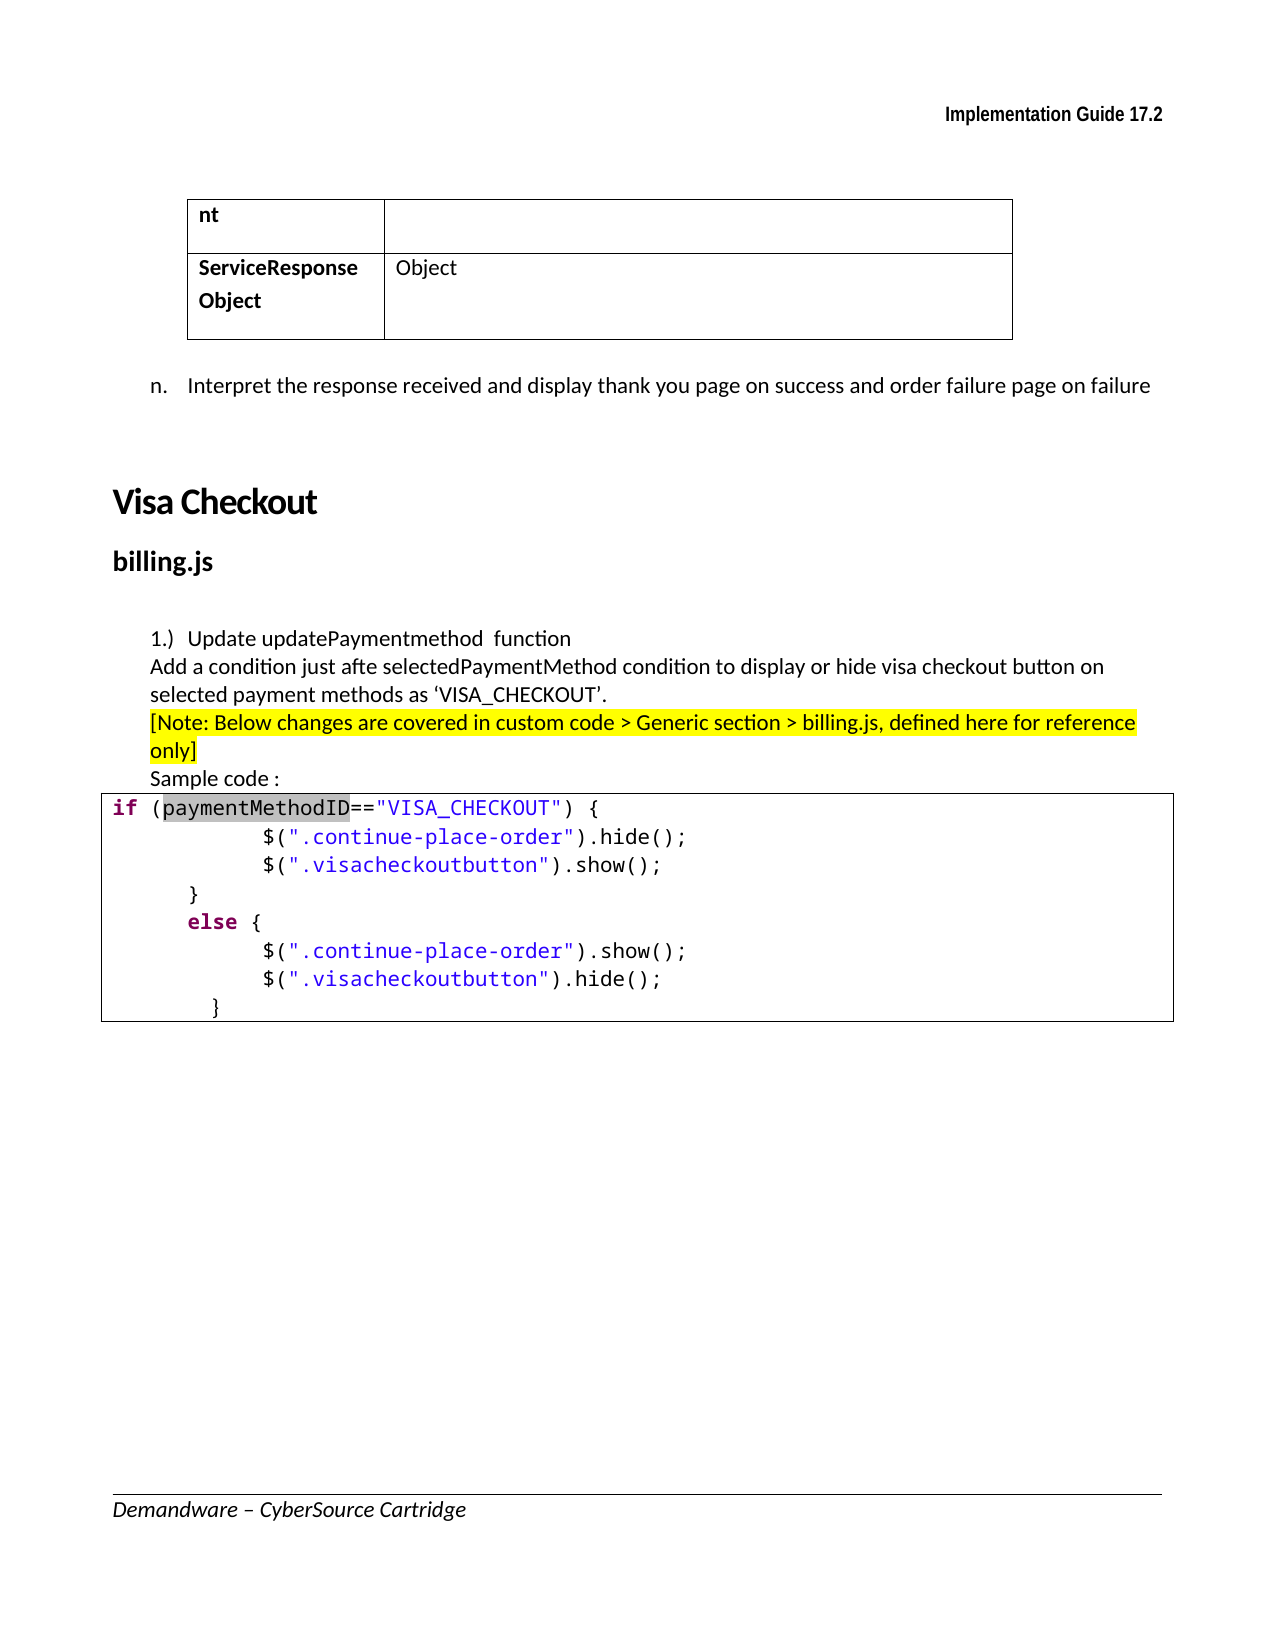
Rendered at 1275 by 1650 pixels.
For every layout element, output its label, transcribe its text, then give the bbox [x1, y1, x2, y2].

subtitle billing.js [112, 543, 1162, 578]
list Update updatePaymentmethod function [150, 624, 1162, 652]
text Add a condition just afte selectedPaymentMethod condition to display or hide visa checkout button on selected payment methods as ‘VISA_CHECKOUT’. [150, 652, 1162, 708]
table_cell ServiceResponseObject [188, 254, 384, 338]
table_header if (paymentMethodID=="VISA_CHECKOUT") { $(".continue-place-order").hide(); $(".visacheckoutbutton").show(); } else { $(".continue-place-order").show(); $(".visacheckoutbutton").hide(); } [102, 794, 1173, 1021]
list Interpret the response received and display thank you page on success and order failure page on failure [150, 372, 1162, 400]
table_cell paymentInstrument [188, 200, 384, 252]
text [Note: Below changes are covered in custom code > Generic section > billing.js, defined here for reference only] [150, 708, 1162, 764]
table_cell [385, 200, 1012, 252]
text Sample code : [150, 764, 1162, 792]
subtitle Visa Checkout [112, 478, 1162, 523]
table_cell Object [385, 254, 1012, 338]
